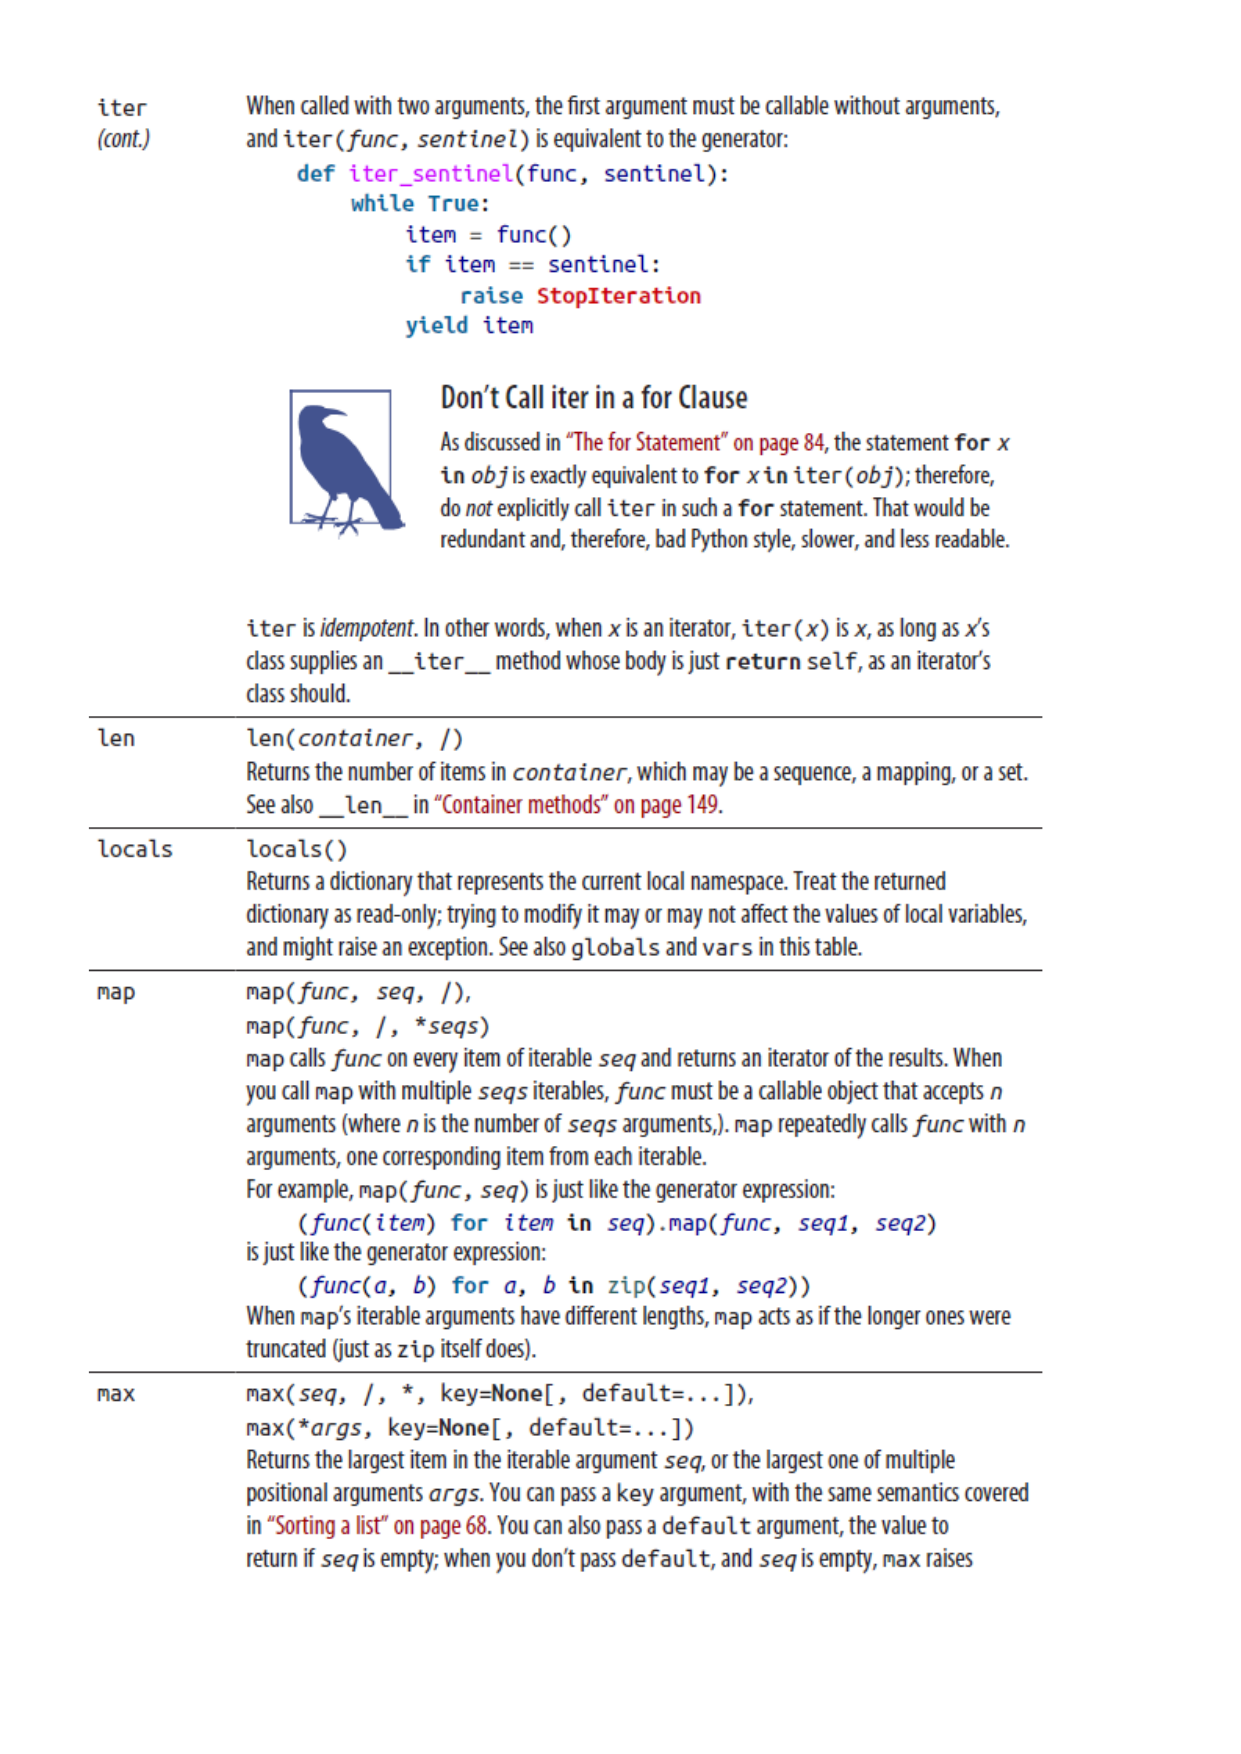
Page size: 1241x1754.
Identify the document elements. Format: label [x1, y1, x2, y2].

picture [88, 88, 1052, 1575]
